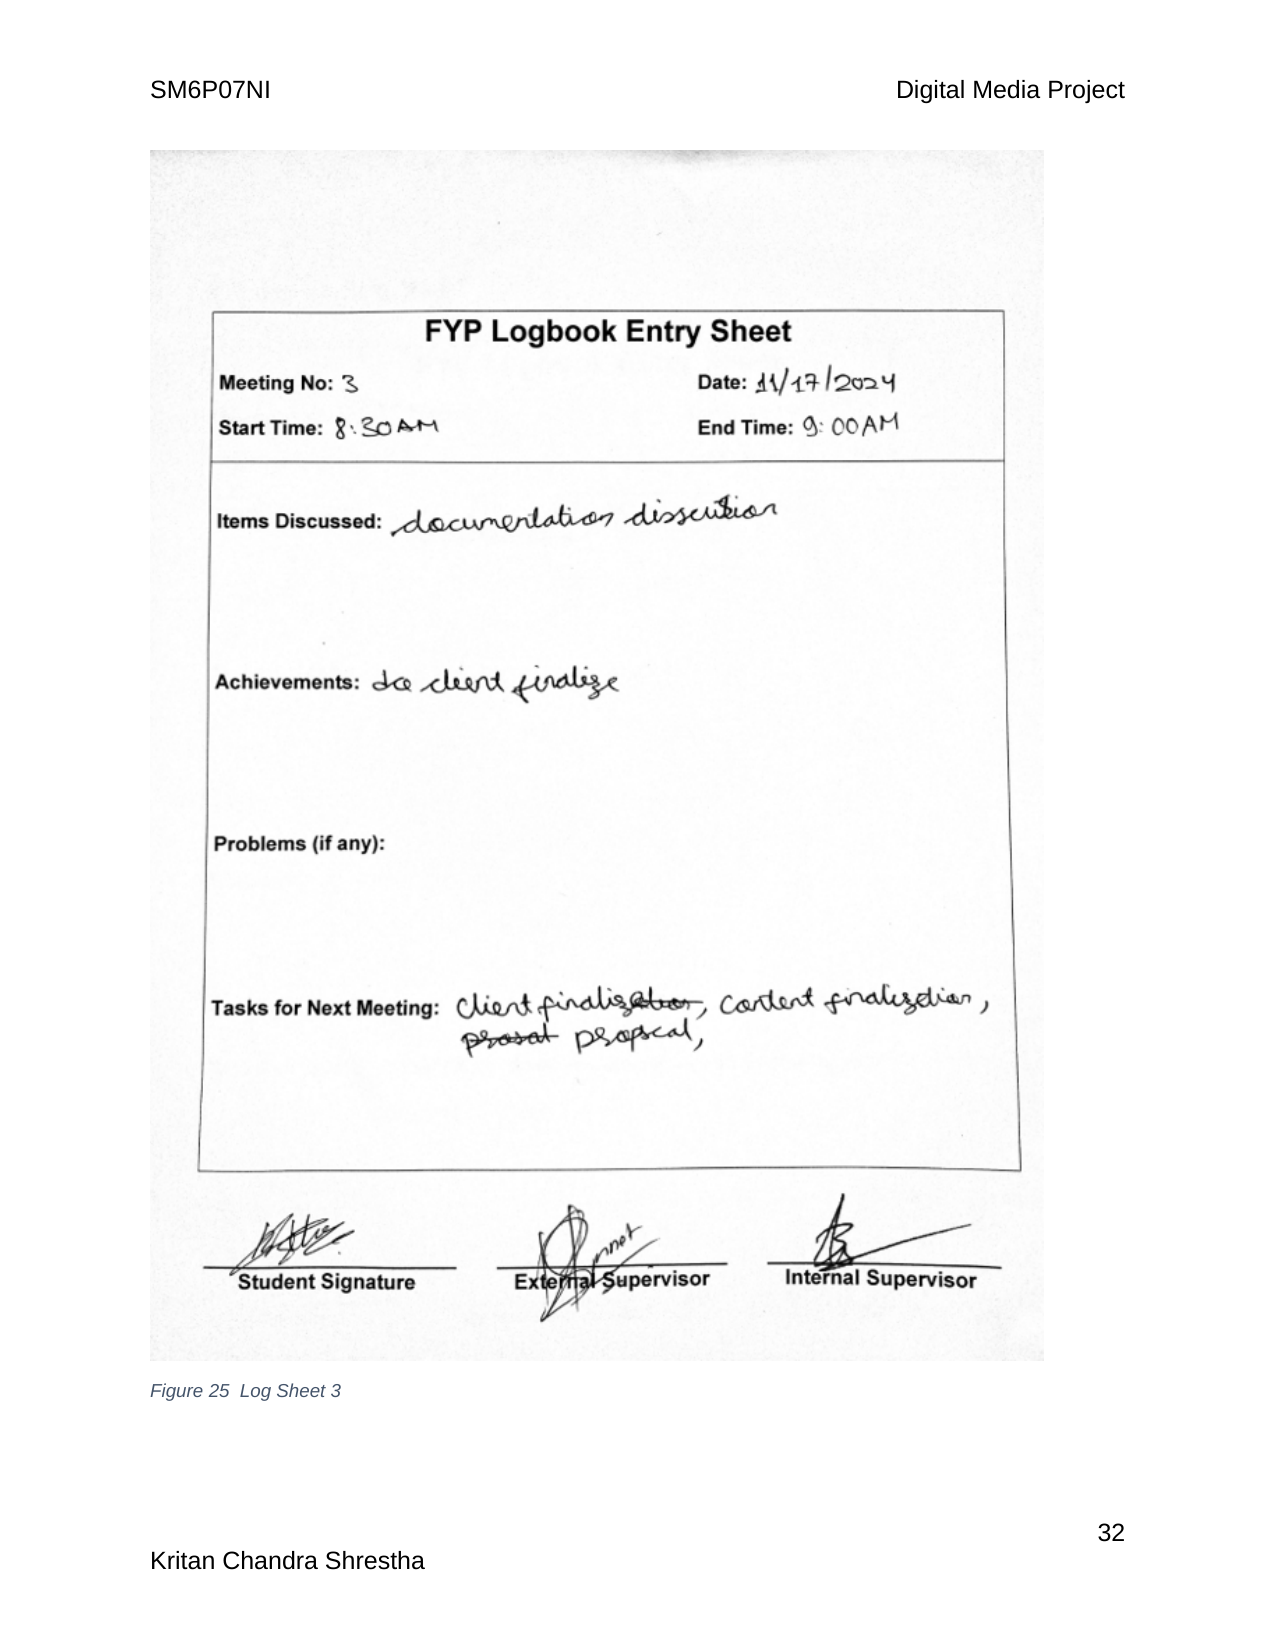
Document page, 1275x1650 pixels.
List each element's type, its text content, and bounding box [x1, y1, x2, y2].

text Figure 25 Log Sheet 3 [150, 1379, 1125, 1401]
picture [150, 150, 1044, 1361]
